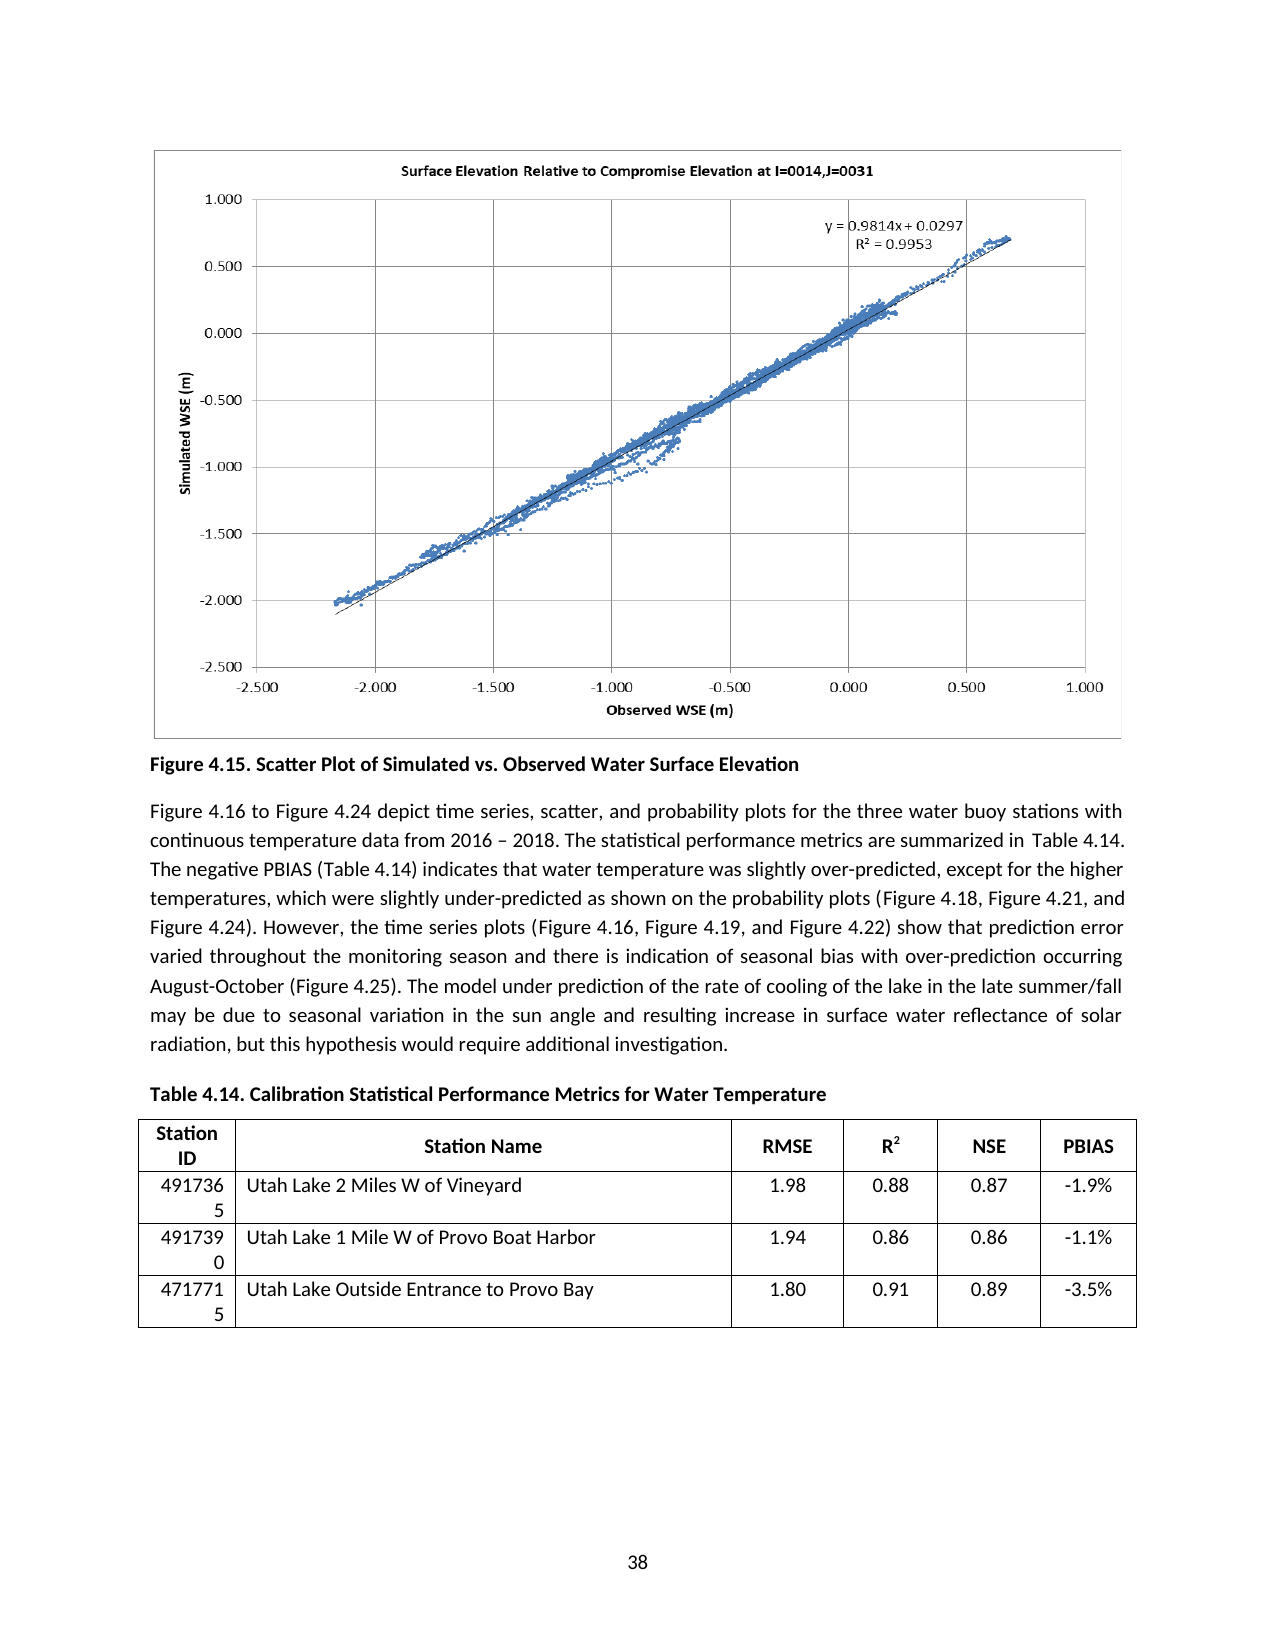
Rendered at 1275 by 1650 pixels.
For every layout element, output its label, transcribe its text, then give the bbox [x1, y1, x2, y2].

table_header RMSE [732, 1120, 843, 1171]
table_header Station ID [139, 1120, 235, 1171]
table_cell Utah Lake 2 Miles W of Vineyard [236, 1172, 731, 1223]
table_header PBIAS [1041, 1120, 1136, 1171]
table_header NSE [938, 1120, 1040, 1171]
table_cell 4917365 [139, 1172, 235, 1223]
table_cell 0.86 [938, 1224, 1040, 1275]
table_header Station Name [236, 1120, 731, 1171]
table_cell 0.91 [844, 1276, 937, 1327]
table_cell 1.98 [732, 1172, 843, 1223]
table_cell -3.5% [1041, 1276, 1136, 1327]
table_cell 0.89 [938, 1276, 1040, 1327]
table_cell 4717715 [139, 1276, 235, 1327]
table_cell 1.80 [732, 1276, 843, 1327]
table_cell 4917390 [139, 1224, 235, 1275]
picture [153, 150, 1122, 739]
table_header R2 [844, 1120, 937, 1171]
table_cell 1.94 [732, 1224, 843, 1275]
table_cell 0.87 [938, 1172, 1040, 1223]
table_cell -1.1% [1041, 1224, 1136, 1275]
table_cell Utah Lake Outside Entrance to Provo Bay [236, 1276, 731, 1327]
table_cell 0.88 [844, 1172, 937, 1223]
table_cell Utah Lake 1 Mile W of Provo Boat Harbor [236, 1224, 731, 1275]
table_cell 0.86 [844, 1224, 937, 1275]
table_cell -1.9% [1041, 1172, 1136, 1223]
